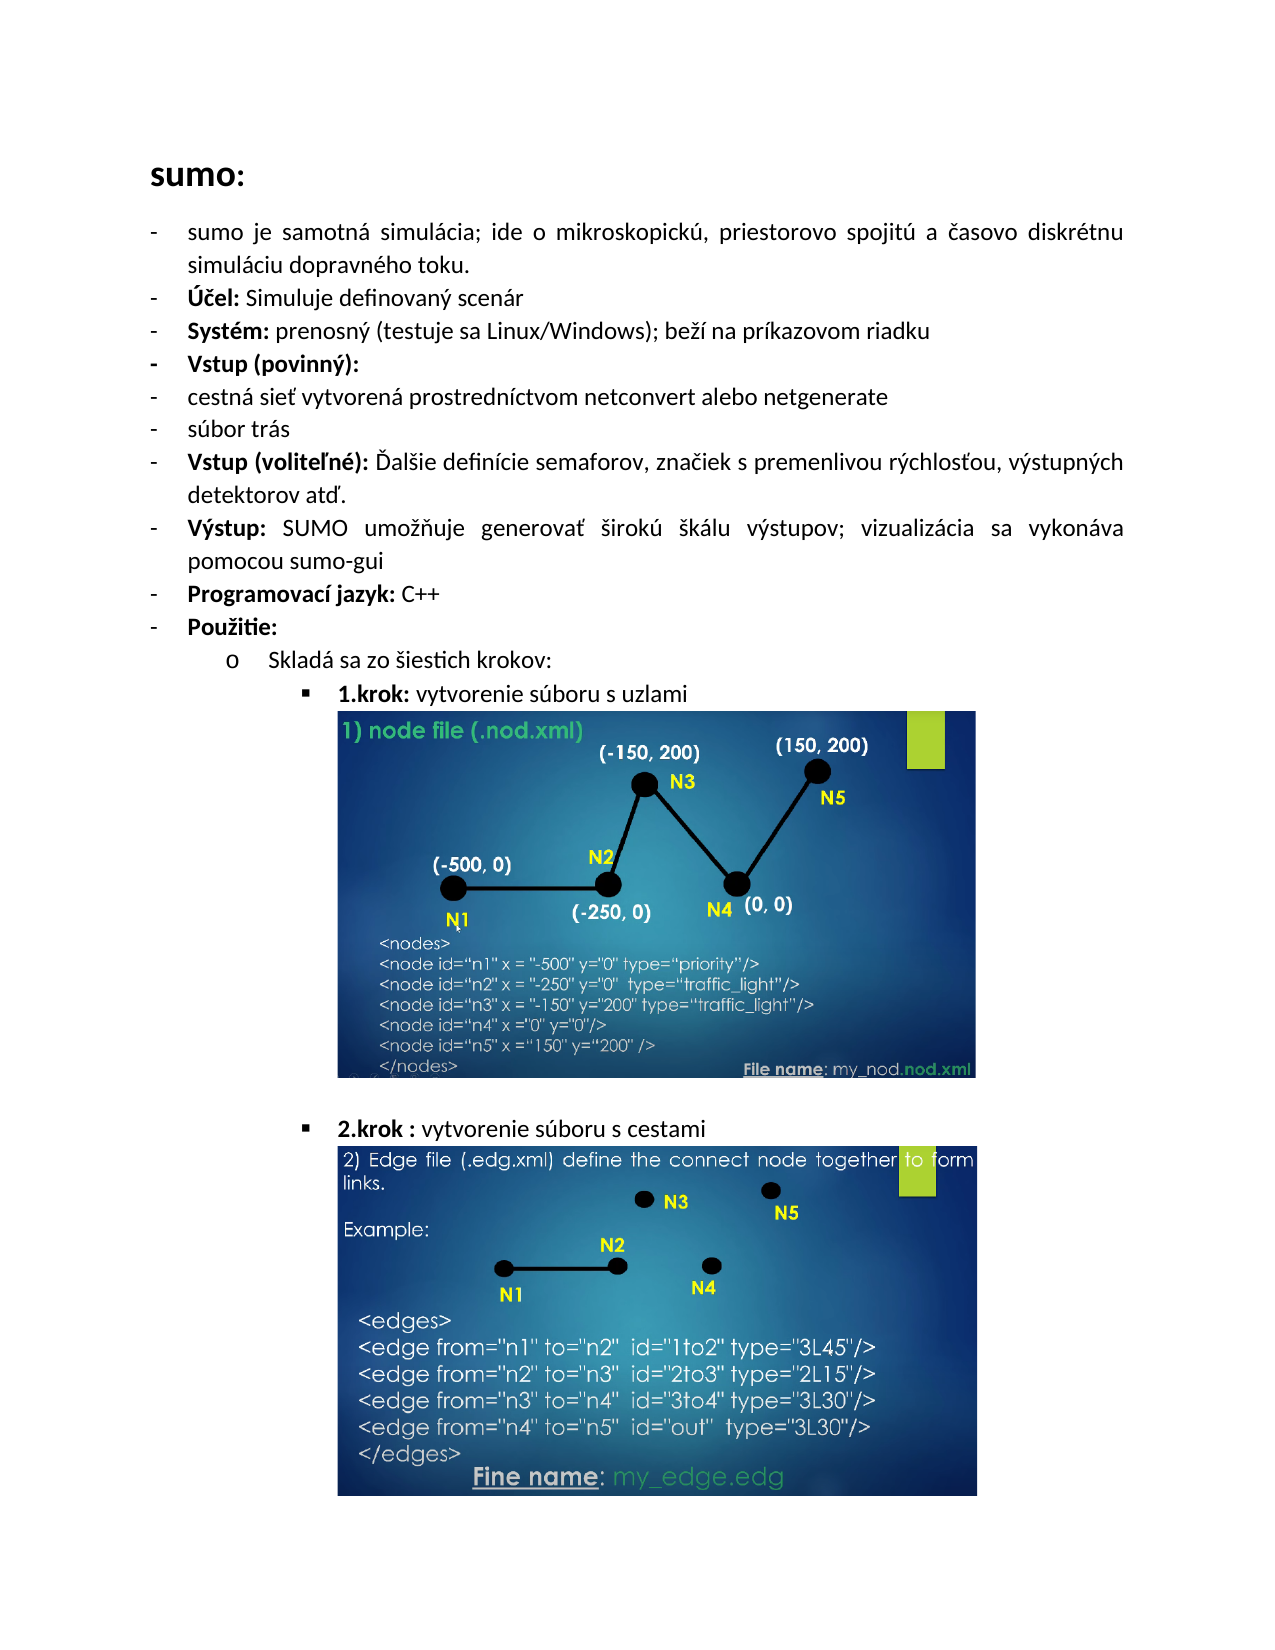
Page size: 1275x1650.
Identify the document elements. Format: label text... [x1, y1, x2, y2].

list súbor trás [150, 414, 1125, 444]
list Vstup (voliteľné): Ďalšie definície semaforov, značiek s premenlivou rýchlosťou, výstupných detektorov atď. [150, 447, 1125, 510]
list cestná sieť vytvorená prostredníctvom netconvert alebo netgenerate [150, 381, 1125, 411]
list Skladá sa zo šiestich krokov: [225, 644, 1125, 676]
picture [337, 711, 976, 1078]
list 1.krok: vytvorenie súboru s uzlami [300, 678, 1125, 709]
list 2.krok : vytvorenie súboru s cestami [300, 1113, 1125, 1143]
list Účel: Simuluje definovaný scenár [150, 282, 1125, 312]
list Výstup: SUMO umožňuje generovať širokú škálu výstupov; vizualizácia sa vykonáva pomocou sumo-gui [150, 512, 1125, 576]
list Použitie: [150, 611, 1125, 642]
list sumo je samotná simulácia; ide o mikroskopickú, priestorovo spojitú a časovo diskrétnu simuláciu dopravného toku. [150, 216, 1125, 279]
list Programovací jazyk: C++ [150, 578, 1125, 609]
list Systém: prenosný (testuje sa Linux/Windows); beží na príkazovom riadku [150, 315, 1125, 345]
list Vstup (povinný): [150, 348, 1125, 378]
picture [337, 1146, 978, 1496]
text sumo: [150, 150, 1125, 196]
